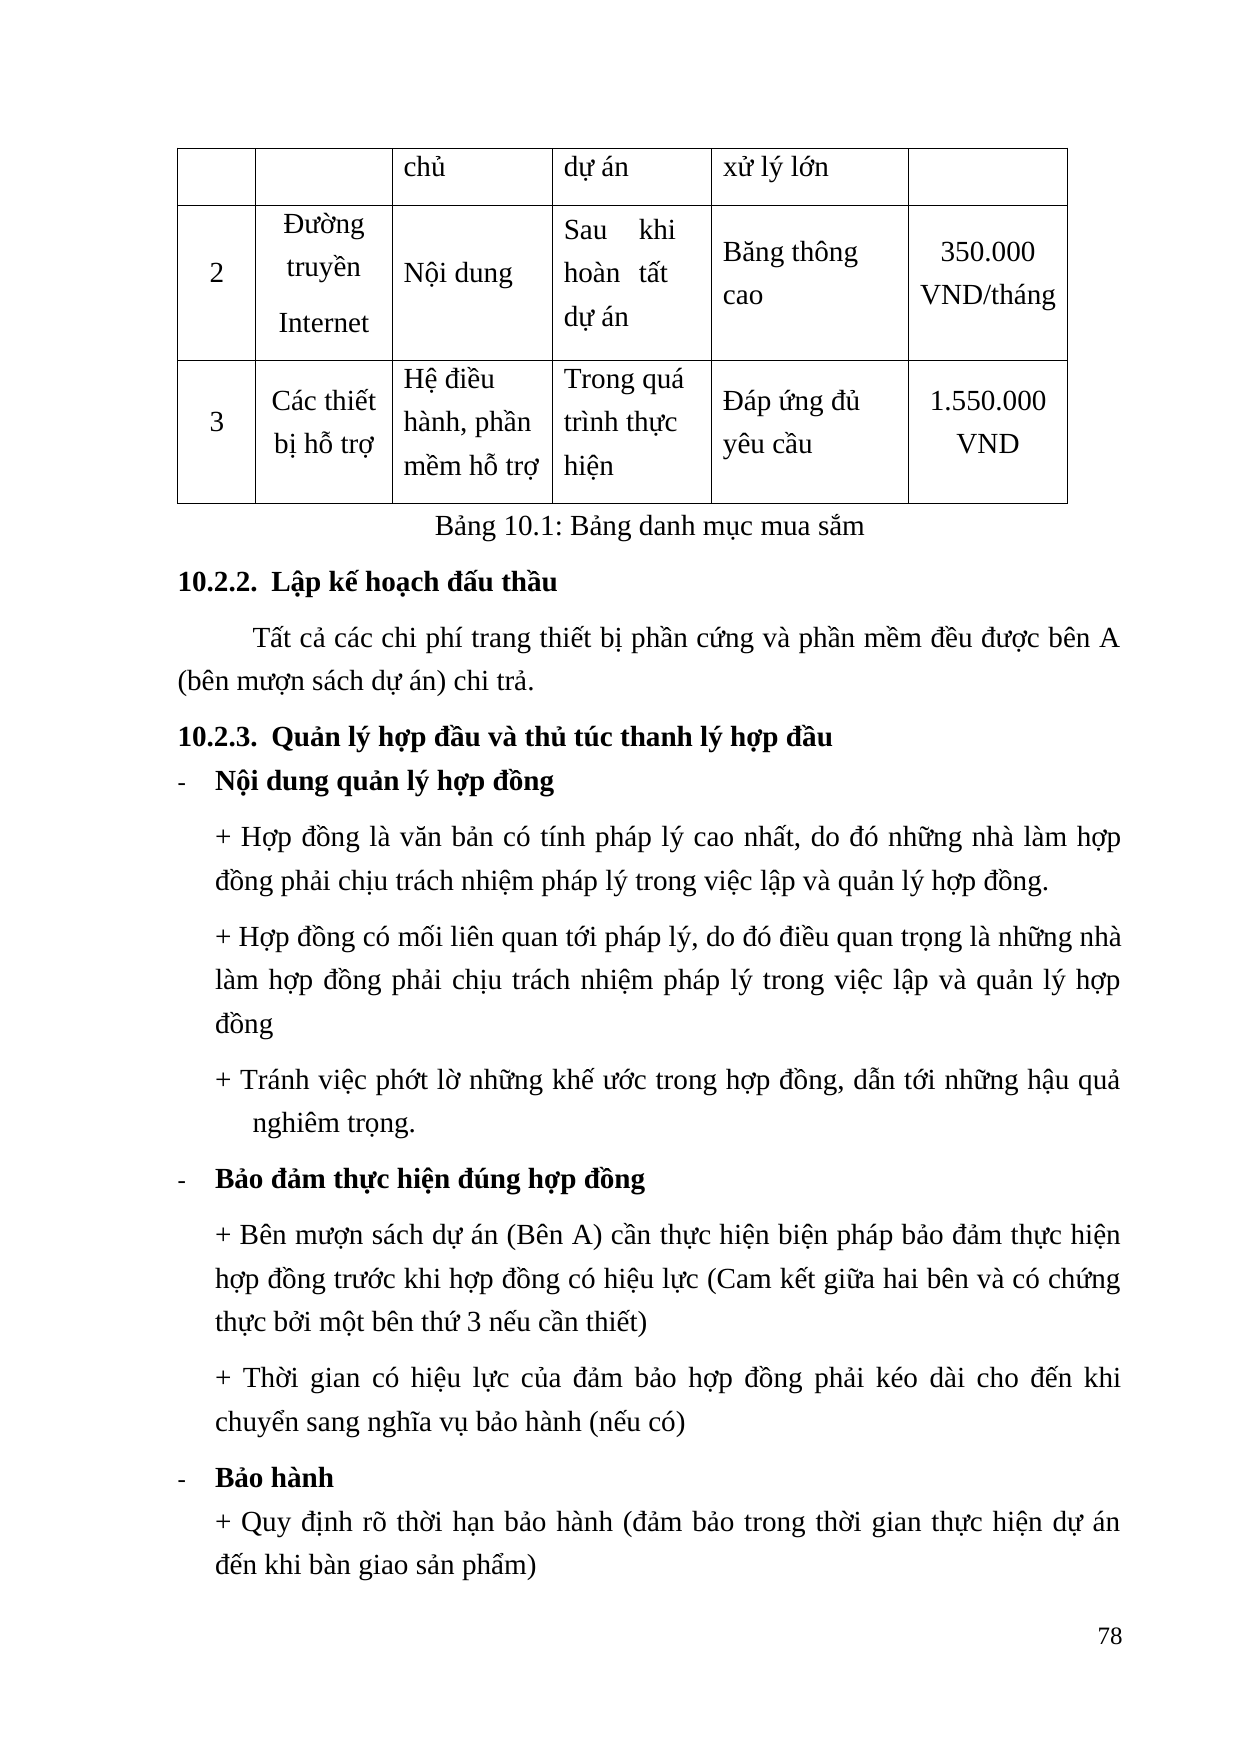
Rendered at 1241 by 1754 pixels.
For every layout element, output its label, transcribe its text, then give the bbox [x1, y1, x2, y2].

subtitle Bảng 10.1: Bảng danh mục mua sắm [177, 508, 1122, 541]
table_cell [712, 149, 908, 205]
list Bảo hành [177, 1460, 1122, 1494]
text + Hợp đồng có mối liên quan tới pháp lý, do đó điều quan trọng là những nhà làm hợp đồng phải chịu trách nhiệm pháp lý trong việc lập và quản lý hợp đồng [215, 919, 1122, 1039]
text + Bên mượn sách dự án (Bên A) cần thực hiện biện pháp bảo đảm thực hiện hợp đồng trước khi hợp đồng có hiệu lực (Cam kết giữa hai bên và có chứng thực bởi một bên thứ 3 nếu cần thiết) [215, 1217, 1122, 1338]
text Tất cả các chi phí trang thiết bị phần cứng và phần mềm đều được bên A (bên mượn sách dự án) chi trả. [177, 620, 1122, 697]
list Bảo đảm thực hiện đúng hợp đồng [177, 1161, 1122, 1195]
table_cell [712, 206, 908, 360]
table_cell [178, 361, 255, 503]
text + Tránh việc phớt lờ những khế ước trong hợp đồng, dẫn tới những hậu quả nghiêm trọng. [215, 1062, 1122, 1139]
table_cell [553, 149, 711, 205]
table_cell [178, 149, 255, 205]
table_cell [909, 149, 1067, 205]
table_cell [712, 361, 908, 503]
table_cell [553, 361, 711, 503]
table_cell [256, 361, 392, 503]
text + Thời gian có hiệu lực của đảm bảo hợp đồng phải kéo dài cho đến khi chuyển sang nghĩa vụ bảo hành (nếu có) [215, 1361, 1122, 1438]
list + Quy định rõ thời hạn bảo hành (đảm bảo trong thời gian thực hiện dự án đến khi bàn giao sản phẩm) [215, 1504, 1122, 1581]
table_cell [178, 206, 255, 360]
list Quản lý hợp đầu và thủ túc thanh lý hợp đầu [177, 719, 1122, 753]
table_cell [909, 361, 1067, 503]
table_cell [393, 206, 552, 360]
list Nội dung quản lý hợp đồng [177, 763, 1031, 797]
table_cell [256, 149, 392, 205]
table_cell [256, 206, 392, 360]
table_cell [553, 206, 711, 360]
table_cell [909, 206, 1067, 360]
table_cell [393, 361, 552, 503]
text + Hợp đồng là văn bản có tính pháp lý cao nhất, do đó những nhà làm hợp đồng phải chịu trách nhiệm pháp lý trong việc lập và quản lý hợp đồng. [215, 819, 1122, 896]
list Lập kế hoạch đấu thầu [177, 564, 1122, 597]
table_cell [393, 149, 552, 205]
